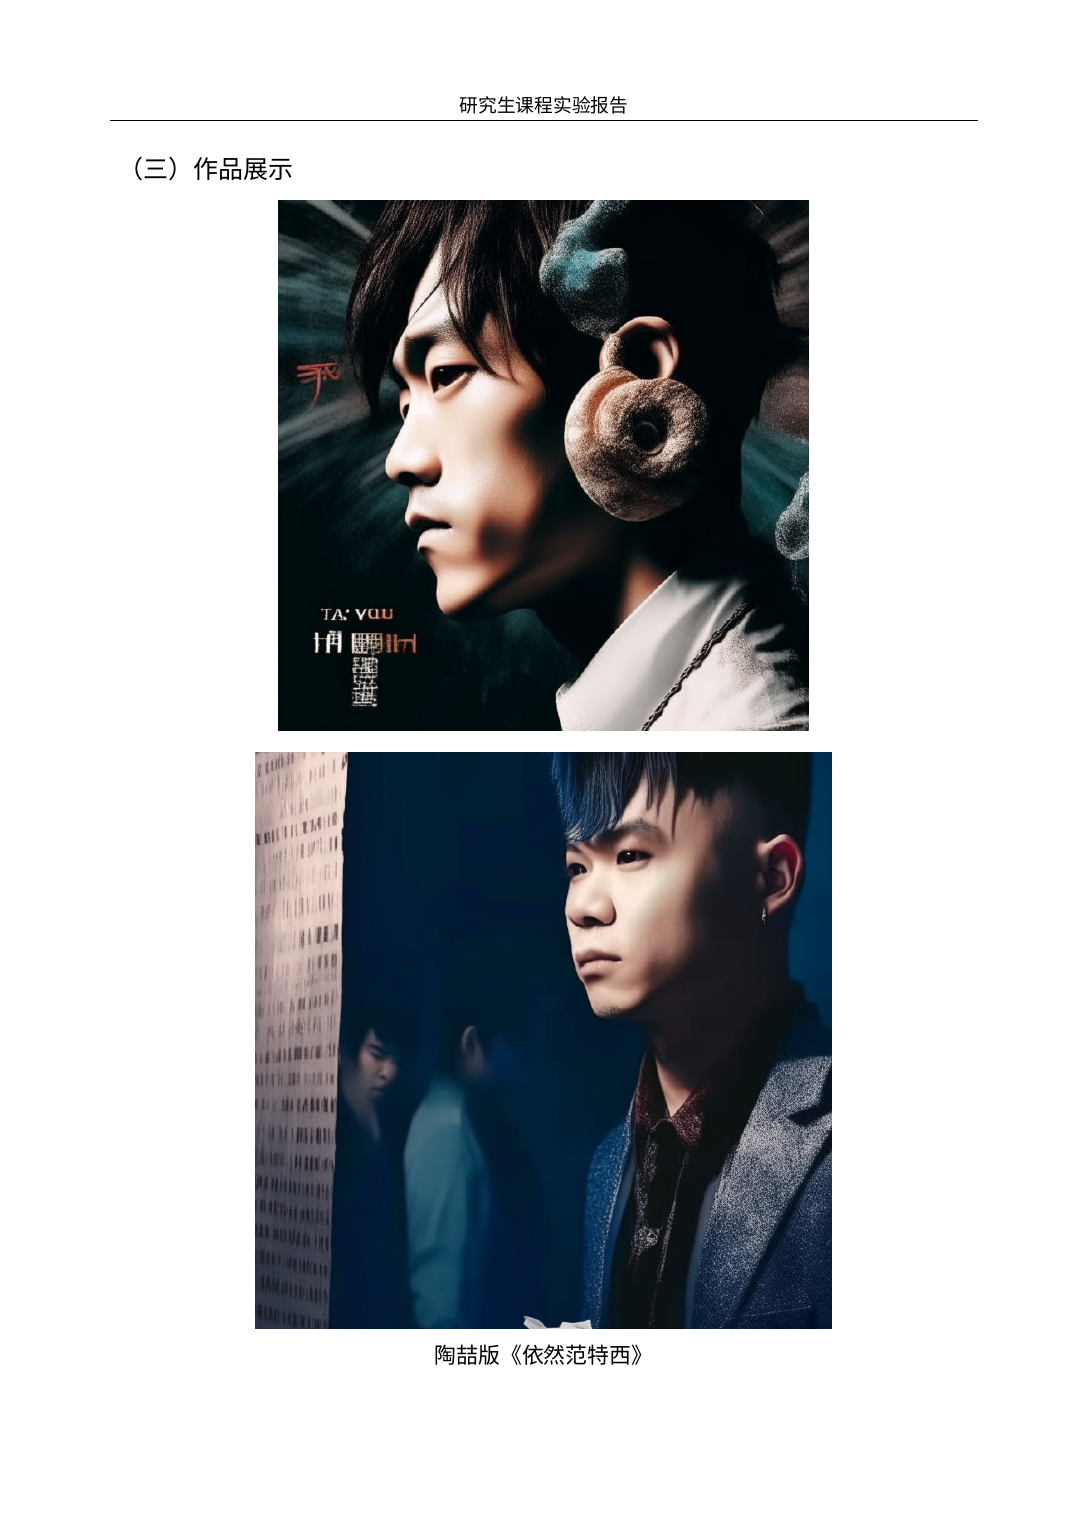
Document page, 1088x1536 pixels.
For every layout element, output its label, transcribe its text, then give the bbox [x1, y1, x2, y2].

picture [278, 200, 809, 731]
subtitle （三）作品展示 [118, 135, 969, 200]
text 陶喆版《依然范特西》 [118, 1338, 969, 1370]
picture [255, 752, 832, 1329]
